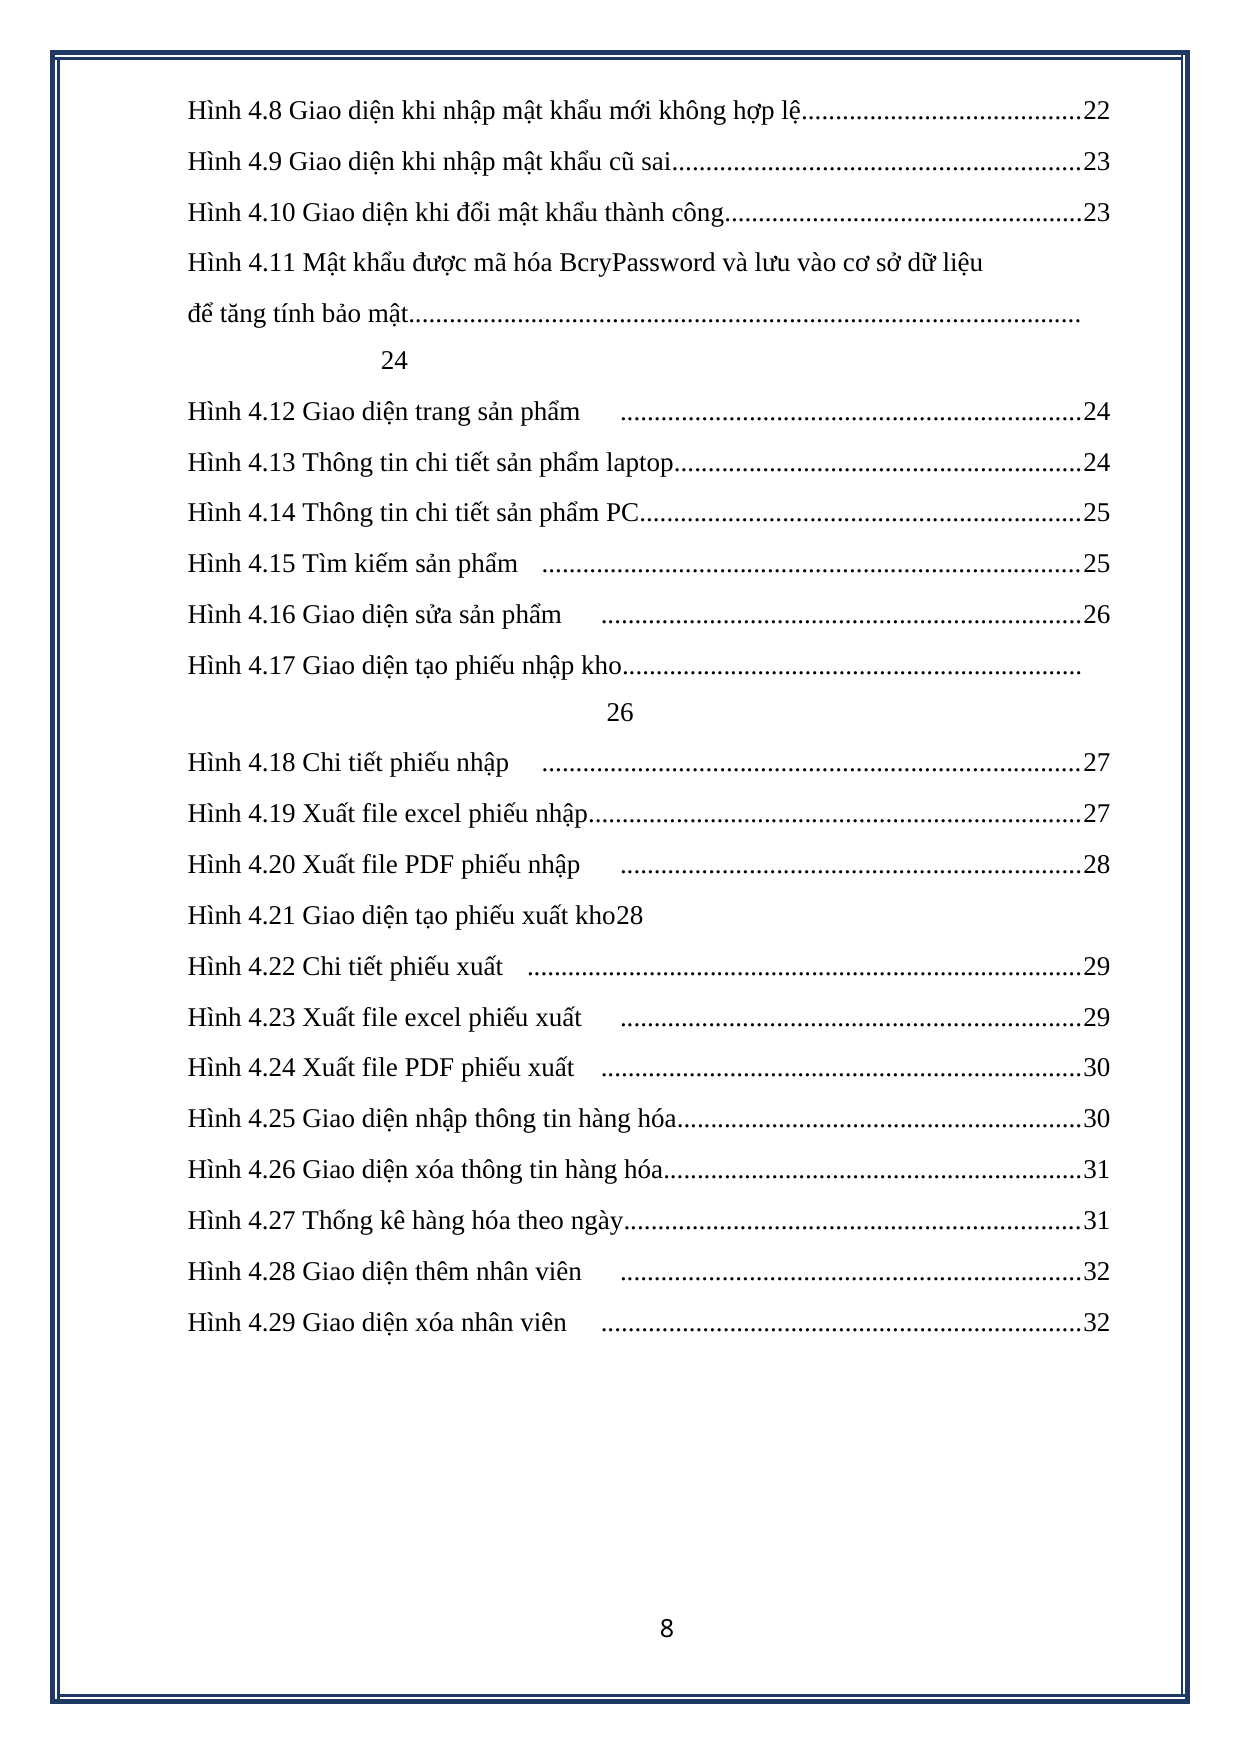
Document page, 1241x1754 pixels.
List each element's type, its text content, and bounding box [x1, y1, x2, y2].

text Hình 4.27 Thống kê hàng hóa theo ngày 31 [187, 1204, 1146, 1235]
text Hình 4.14 Thông tin chi tiết sản phẩm PC 25 [187, 497, 1146, 528]
text Hình 4.10 Giao diện khi đổi mật khẩu thành công 23 [187, 196, 1146, 227]
text Hình 4.20 Xuất file PDF phiếu nhập 28 [187, 848, 1146, 879]
text Hình 4.19 Xuất file excel phiếu nhập 27 [187, 797, 1146, 828]
text Hình 4.9 Giao diện khi nhập mật khẩu cũ sai 23 [187, 145, 1146, 176]
text Hình 4.11 Mật khẩu được mã hóa BcryPassword và lưu vào cơ sở dữ liệu [187, 247, 1146, 278]
text Hình 4.23 Xuất file excel phiếu xuất 29 [187, 1001, 1146, 1032]
text Hình 4.29 Giao diện xóa nhân viên 32 [187, 1306, 1146, 1337]
text Hình 4.18 Chi tiết phiếu nhập 27 [187, 747, 1146, 778]
text Hình 4.24 Xuất file PDF phiếu xuất 30 [187, 1052, 1146, 1083]
text Hình 4.17 Giao diện tạo phiếu nhập kho 26 [187, 649, 1146, 727]
text Hình 4.13 Thông tin chi tiết sản phẩm laptop 24 [187, 446, 1146, 477]
text Hình 4.8 Giao diện khi nhập mật khẩu mới không hợp lệ 22 [187, 94, 1146, 125]
text Hình 4.25 Giao diện nhập thông tin hàng hóa 30 [187, 1102, 1146, 1133]
text Hình 4.16 Giao diện sửa sản phẩm 26 [187, 598, 1146, 629]
text Hình 4.26 Giao diện xóa thông tin hàng hóa 31 [187, 1153, 1146, 1184]
text Hình 4.21 Giao diện tạo phiếu xuất kho 28 [187, 899, 1146, 930]
text Hình 4.12 Giao diện trang sản phẩm 24 [187, 395, 1146, 426]
text Hình 4.22 Chi tiết phiếu xuất 29 [187, 950, 1146, 981]
text để tăng tính bảo mật 24 [187, 297, 1146, 375]
text Hình 4.15 Tìm kiếm sản phẩm 25 [187, 547, 1146, 578]
text Hình 4.28 Giao diện thêm nhân viên 32 [187, 1255, 1146, 1286]
